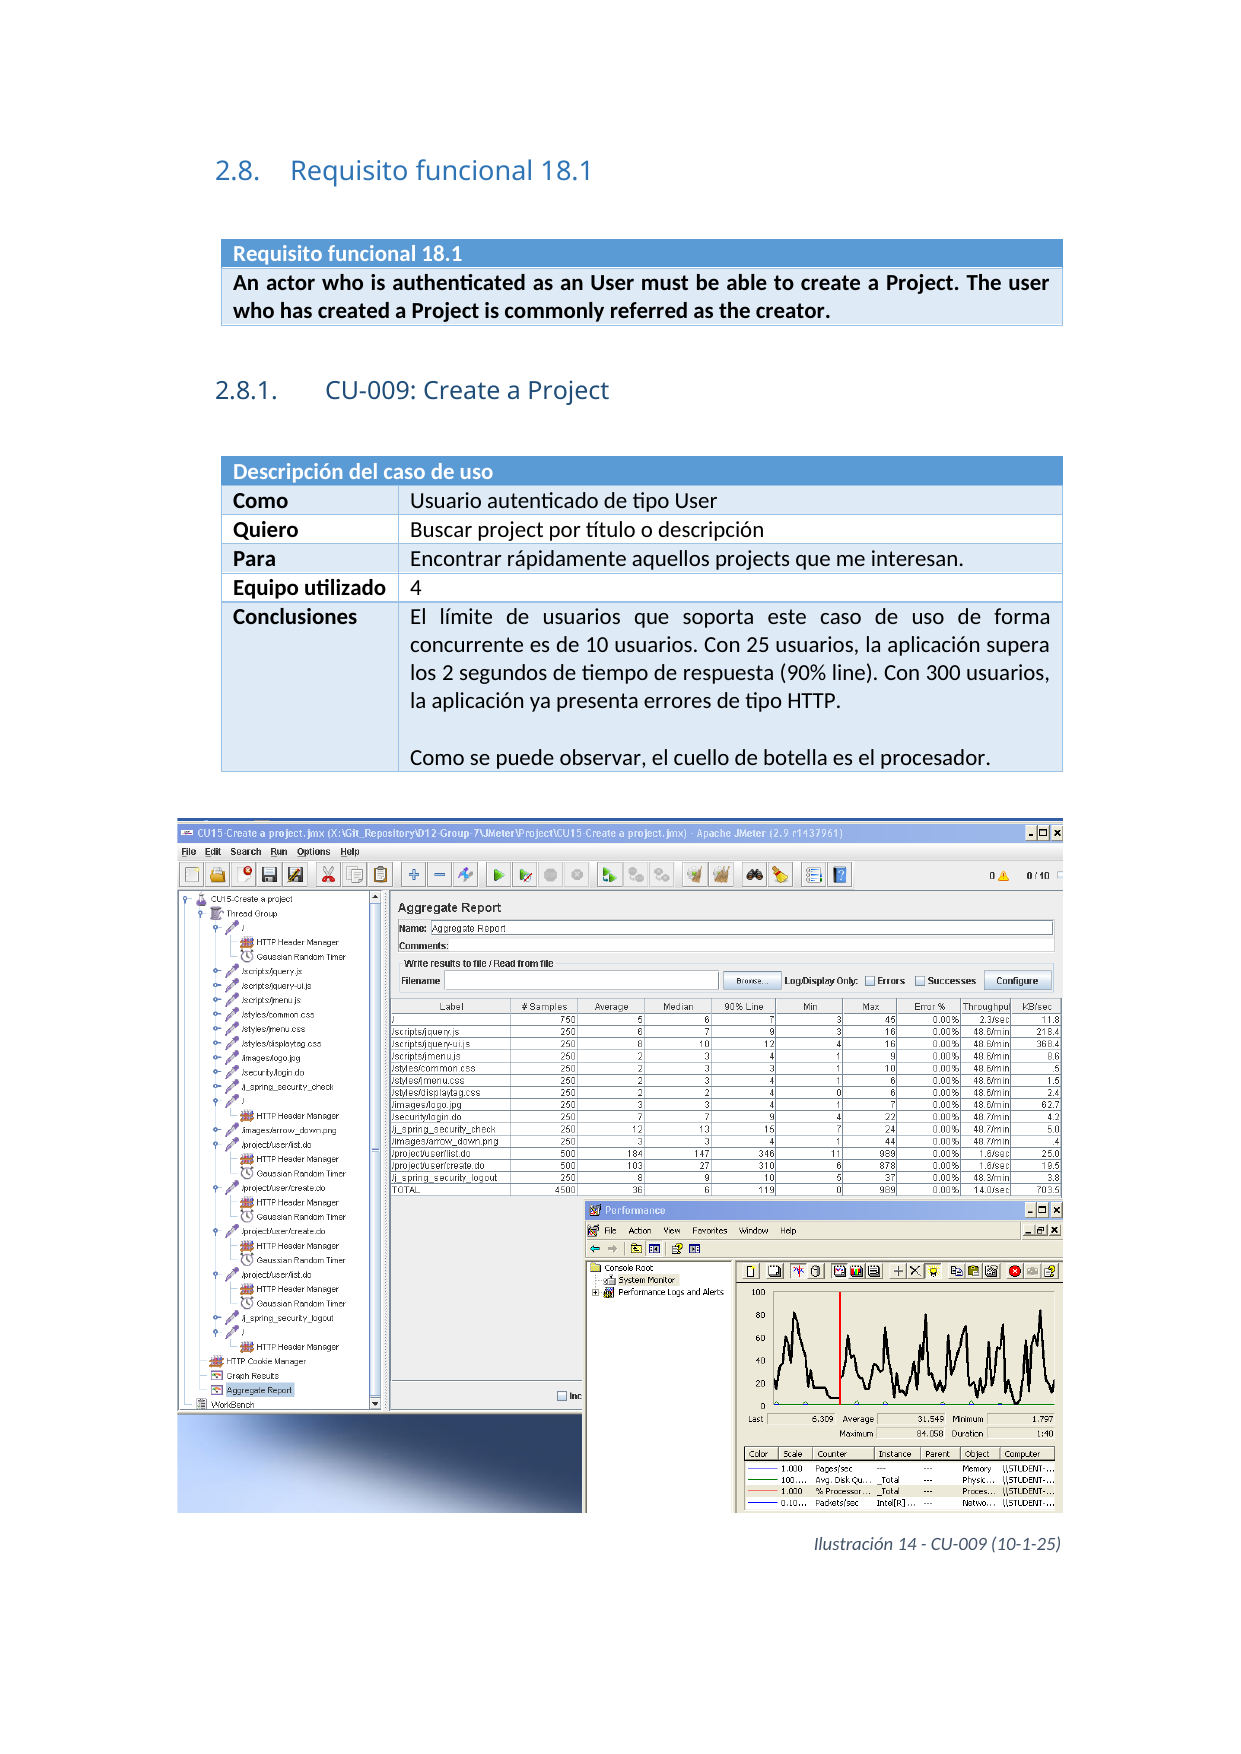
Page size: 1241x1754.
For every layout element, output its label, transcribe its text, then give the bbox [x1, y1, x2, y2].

table_cell Encontrar rápidamente aquellos projects que me interesan. [399, 544, 1062, 572]
subtitle CU-009: Create a Project [215, 372, 1063, 407]
table_header Descripción del caso de uso [222, 457, 1062, 485]
table_cell Para [222, 544, 398, 572]
table_cell Como [222, 486, 398, 514]
table_cell Quiero [222, 515, 398, 543]
table_cell El límite de usuarios que soporta este caso de uso de forma concurrente es de 10 usuarios. Con 25 usuarios, la aplicación supera los 2 segundos de tiempo de respuesta (90% line). Con 300 usuarios, la aplicación ya presenta errores de tipo HTTP. Como se puede observar, el cuello de botella es el procesador. [399, 603, 1062, 771]
table_cell Usuario autenticado de tipo User [399, 486, 1062, 514]
subtitle Requisito funcional 18.1 [215, 152, 1063, 189]
table_header Requisito funcional 18.1 [222, 240, 1062, 267]
table_cell Equipo utilizado [222, 574, 398, 601]
table_cell Conclusiones [222, 603, 398, 771]
table_cell Buscar project por título o descripción [399, 515, 1062, 543]
picture [177, 818, 1063, 1513]
table_cell 4 [399, 574, 1062, 601]
table_cell An actor who is authenticated as an User must be able to create a Project. The user who has created a Project is commonly referred as the creator. [222, 269, 1062, 324]
